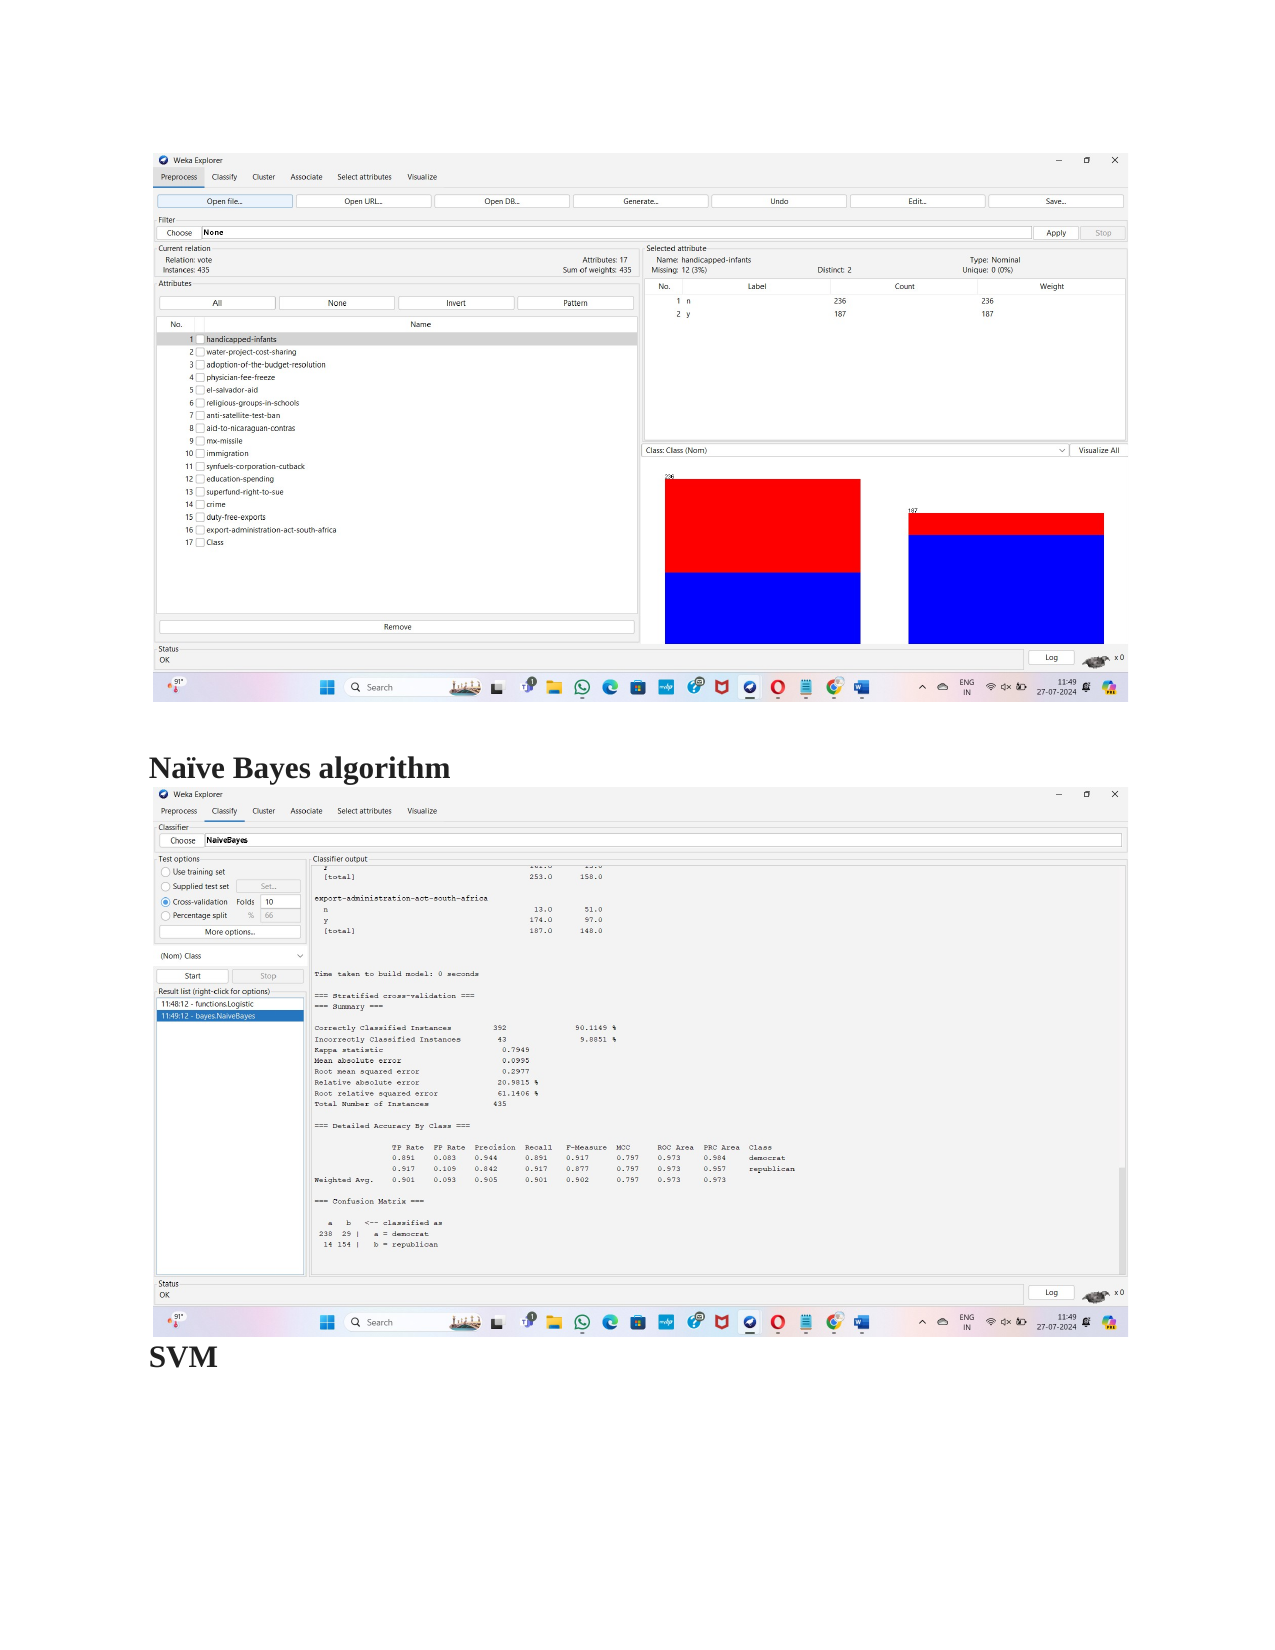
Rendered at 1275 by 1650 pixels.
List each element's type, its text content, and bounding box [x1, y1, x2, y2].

text SVM [148, 1338, 1124, 1374]
picture [153, 153, 1129, 702]
picture [153, 787, 1129, 1337]
text Naïve Bayes algorithm [148, 749, 1124, 785]
